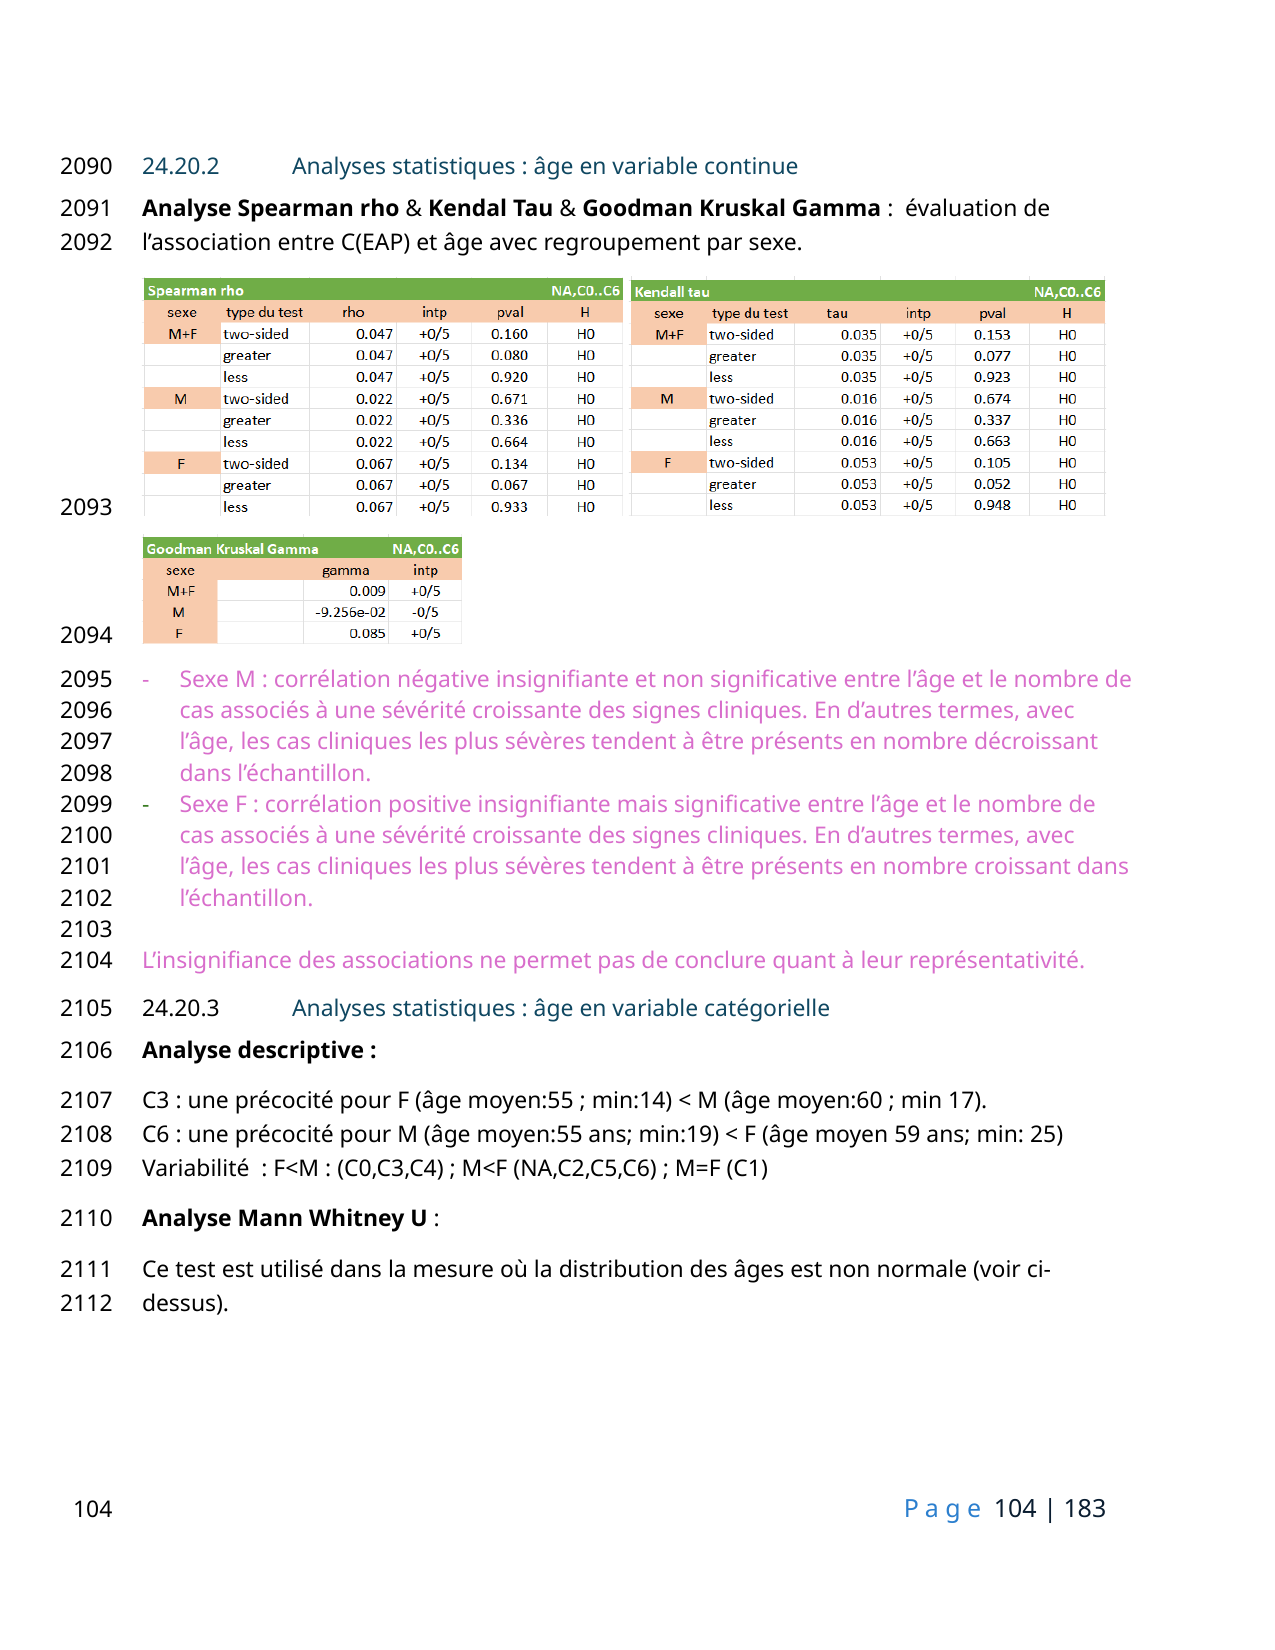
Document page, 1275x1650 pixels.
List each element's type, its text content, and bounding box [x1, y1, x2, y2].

text C3 : une précocité pour F (âge moyen:55 ; min:14) < M (âge moyen:60 ; min 17). C6 : une précocité pour M (âge moyen:55 ans; min:19) < F (âge moyen 59 ans; min: 25) Variabilité : F<M : (C0,C3,C4) ; M<F (NA,C2,C5,C6) ; M=F (C1) [142, 1084, 1133, 1183]
text Ce test est utilisé dans la mesure où la distribution des âges est non normale (voir ci-dessus). [142, 1253, 1133, 1318]
picture [141, 277, 623, 516]
list Sexe M : corrélation négative insignifiante et non significative entre l’âge et le nombre de cas associés à une sévérité croissante des signes cliniques. En d’autres termes, avec l’âge, les cas cliniques les plus sévères tendent à être présents en nombre décroissant dans l’échantillon. [142, 663, 1133, 788]
picture [141, 534, 462, 644]
text Analyse Mann Whitney U : [142, 1202, 1133, 1234]
text Analyse Spearman rho & Kendal Tau & Goodman Kruskal Gamma : évaluation de l’association entre C(EAP) et âge avec regroupement par sexe. [142, 192, 1133, 257]
subtitle Analyses statistiques : âge en variable continue [142, 150, 1133, 181]
list Sexe F : corrélation positive insignifiante mais significative entre l’âge et le nombre de cas associés à une sévérité croissante des signes cliniques. En d’autres termes, avec l’âge, les cas cliniques les plus sévères tendent à être présents en nombre croissant dans l’échantillon. [142, 788, 1133, 913]
subtitle Analyses statistiques : âge en variable catégorielle [142, 992, 1133, 1023]
text L’insignifiance des associations ne permet pas de conclure quant à leur représentativité. [142, 944, 1133, 975]
text Analyse descriptive : [142, 1034, 1133, 1065]
picture [628, 276, 1107, 516]
